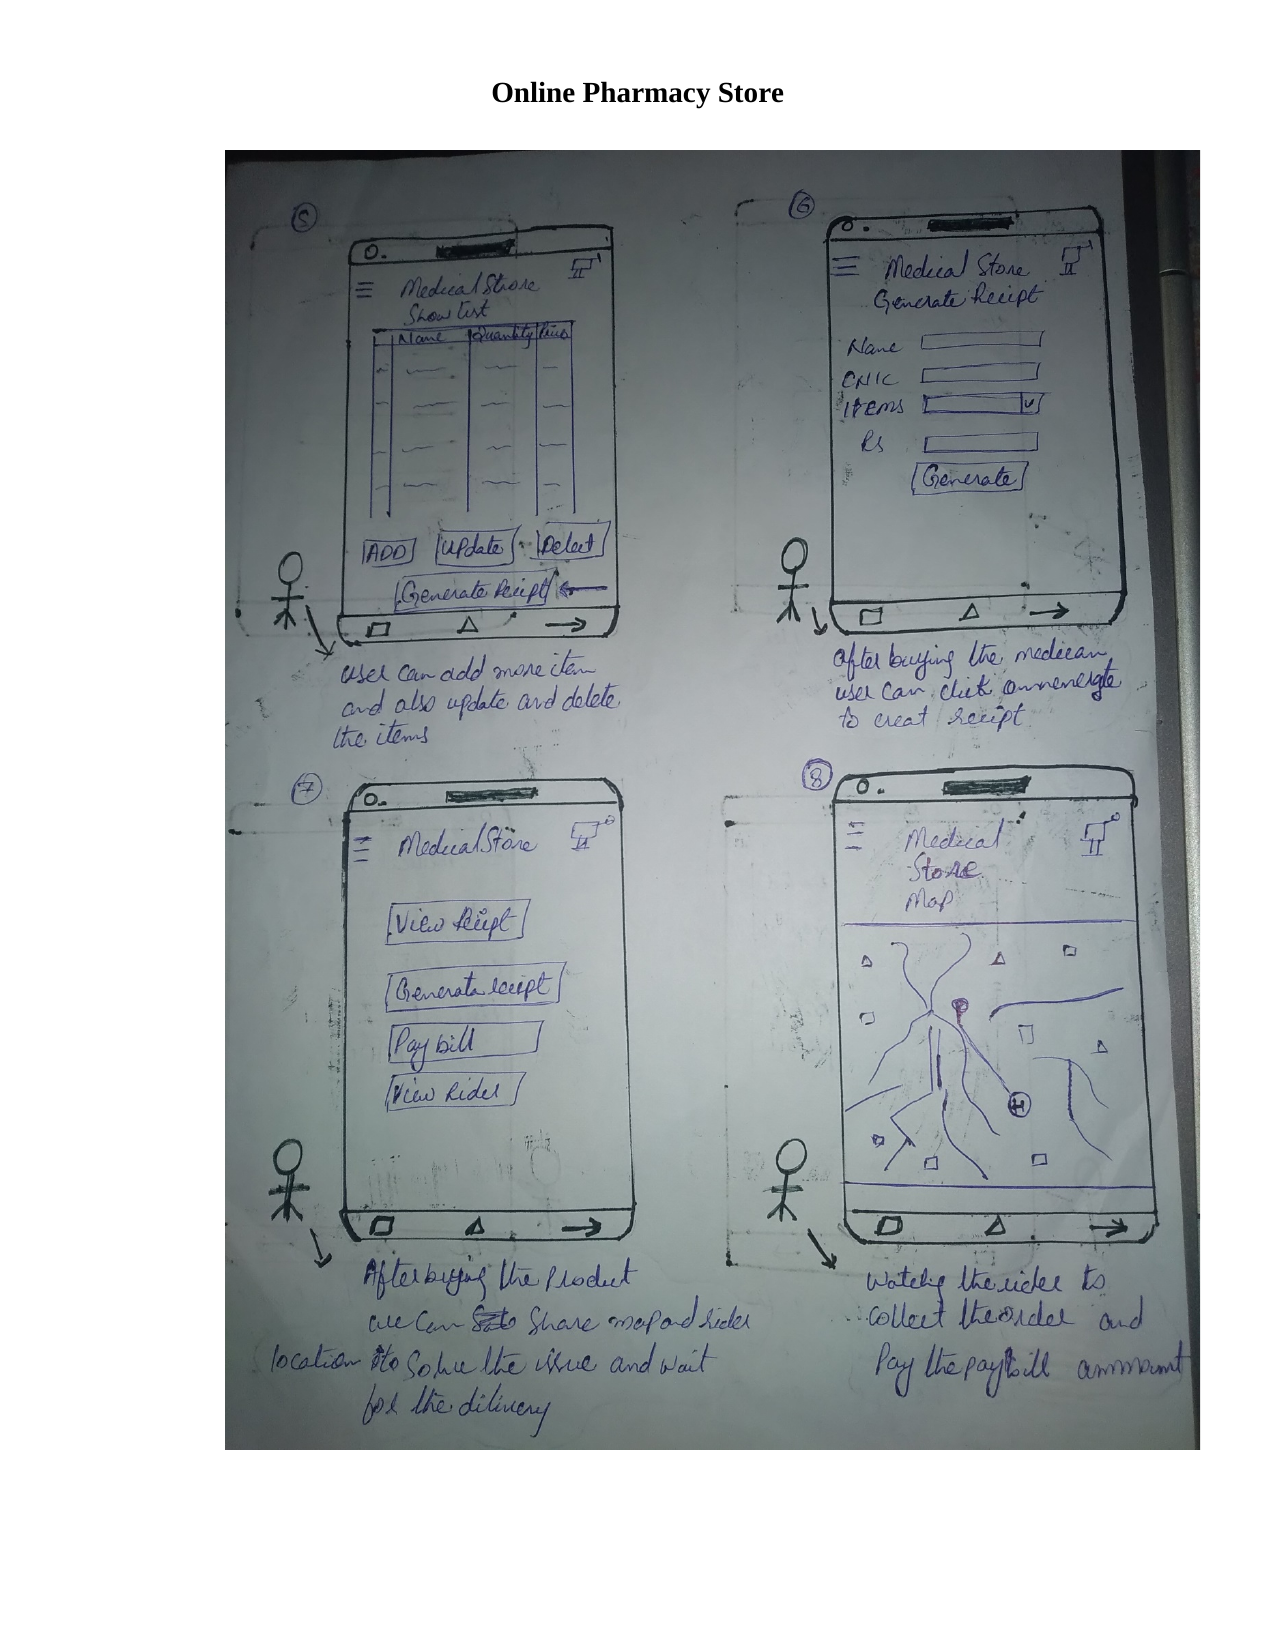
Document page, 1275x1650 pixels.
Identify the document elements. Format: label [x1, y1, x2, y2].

picture [225, 150, 1200, 1450]
